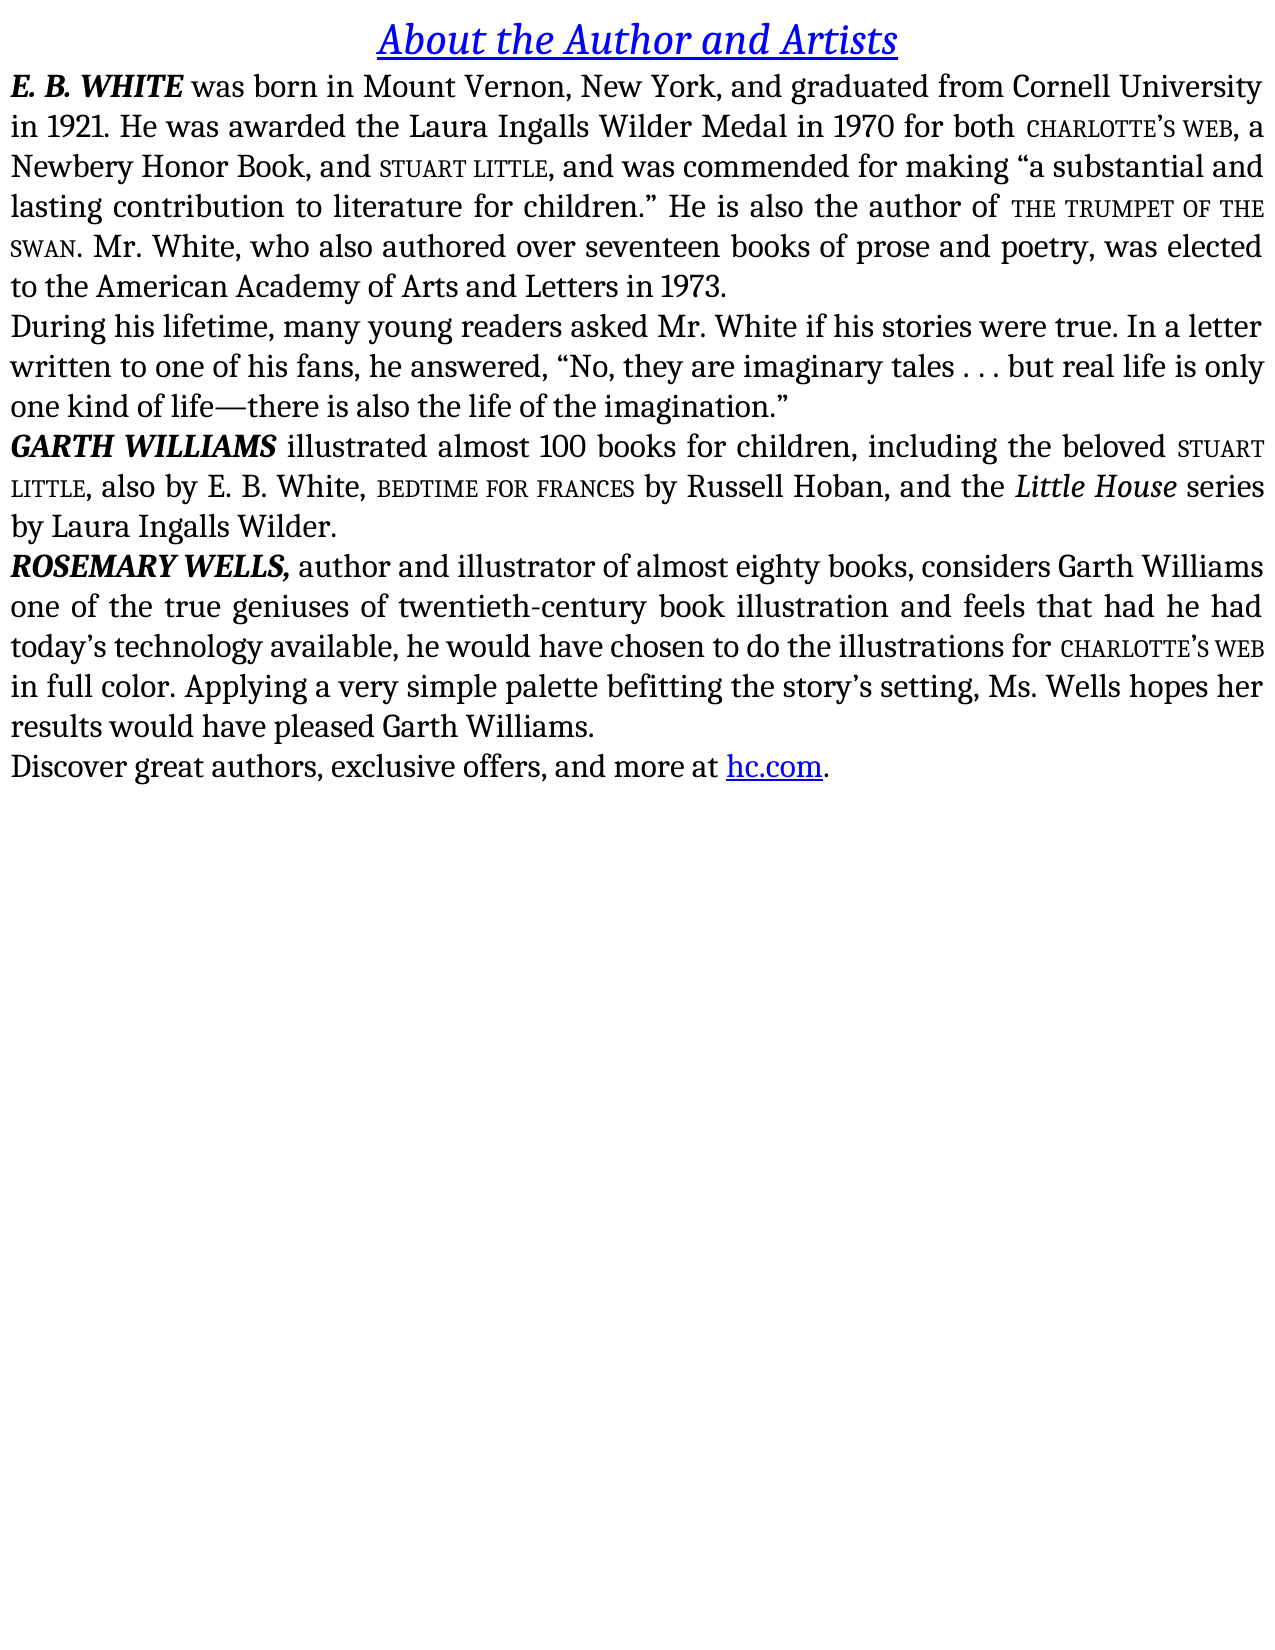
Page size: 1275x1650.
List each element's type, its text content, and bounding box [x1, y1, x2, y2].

text During his lifetime, many young readers asked Mr. White if his stories were true. In a letter written to one of his fans, he answered, “No, they are imaginary tales . . . but real life is only one kind of life—there is also the life of the imagination.” [10, 305, 1264, 425]
text E. B. WHITE was born in Mount Vernon, New York, and graduated from Cornell University in 1921. He was awarded the Laura Ingalls Wilder Medal in 1970 for both CHARLOTTE’S WEB, a Newbery Honor Book, and STUART LITTLE, and was commended for making “a substantial and lasting contribution to literature for children.” He is also the author of THE TRUMPET OF THE SWAN. Mr. White, who also authored over seventeen books of prose and poetry, was elected to the American Academy of Arts and Letters in 1973. [10, 65, 1264, 305]
text ROSEMARY WELLS, author and illustrator of almost eighty books, considers Garth Williams one of the true geniuses of twentieth-century book illustration and feels that had he had today’s technology available, he would have chosen to do the illustrations for CHARLOTTE’S WEB in full color. Applying a very simple palette befitting the story’s setting, Ms. Wells hopes her results would have pleased Garth Williams. [10, 545, 1264, 745]
subtitle About the Author and Artists [10, 10, 1264, 65]
text GARTH WILLIAMS illustrated almost 100 books for children, including the beloved STUART LITTLE, also by E. B. White, BEDTIME FOR FRANCES by Russell Hoban, and the Little House series by Laura Ingalls Wilder. [10, 425, 1264, 545]
text Discover great authors, exclusive offers, and more at hc.com. [10, 745, 1264, 785]
